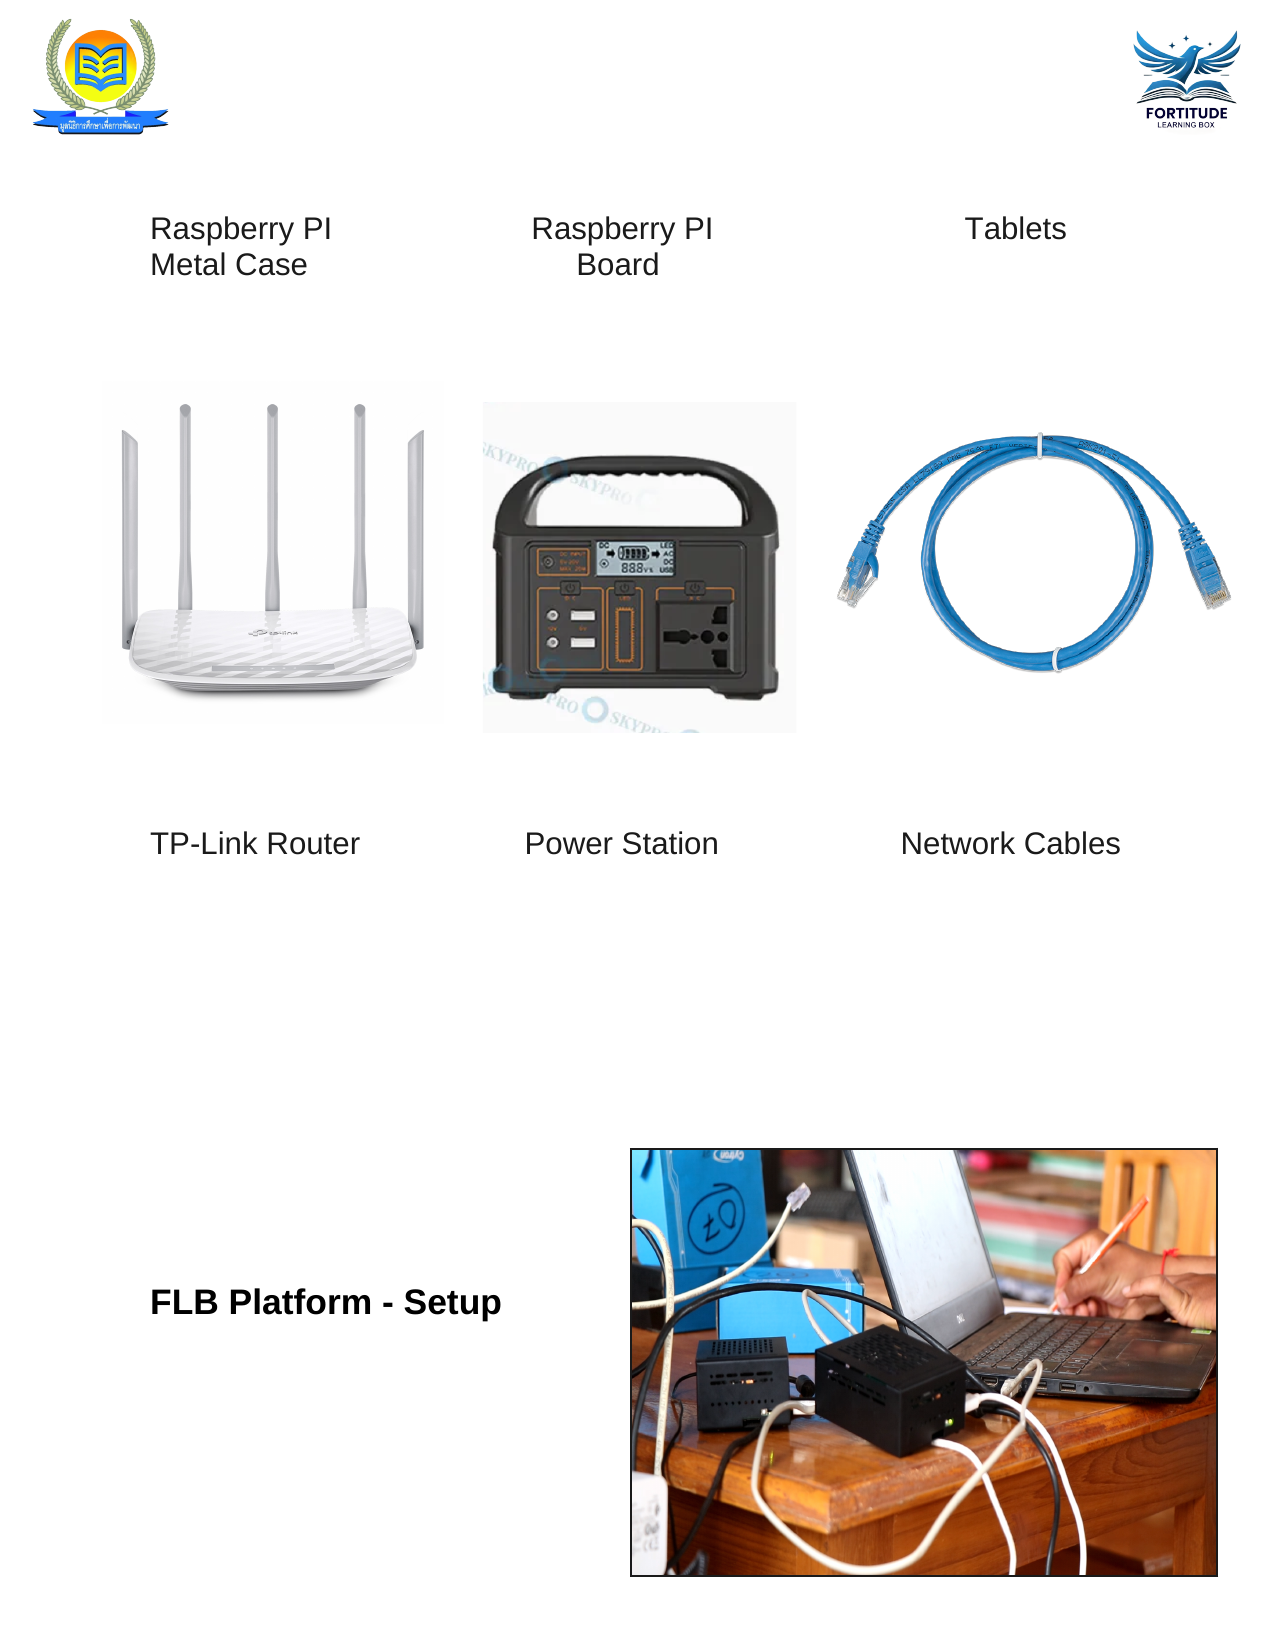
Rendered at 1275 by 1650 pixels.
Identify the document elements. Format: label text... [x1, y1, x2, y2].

text TP-Link Router Power Station Network Cables [150, 825, 1125, 861]
text Raspberry PI Raspberry PI Tablets [150, 210, 1125, 246]
picture [482, 402, 797, 733]
text Metal Case Board [150, 246, 1125, 282]
picture [101, 381, 444, 724]
text FLB Platform - Setup [150, 1282, 630, 1322]
picture [632, 1150, 1216, 1575]
picture [836, 432, 1234, 674]
picture [31, 18, 170, 136]
picture [1115, 18, 1255, 158]
